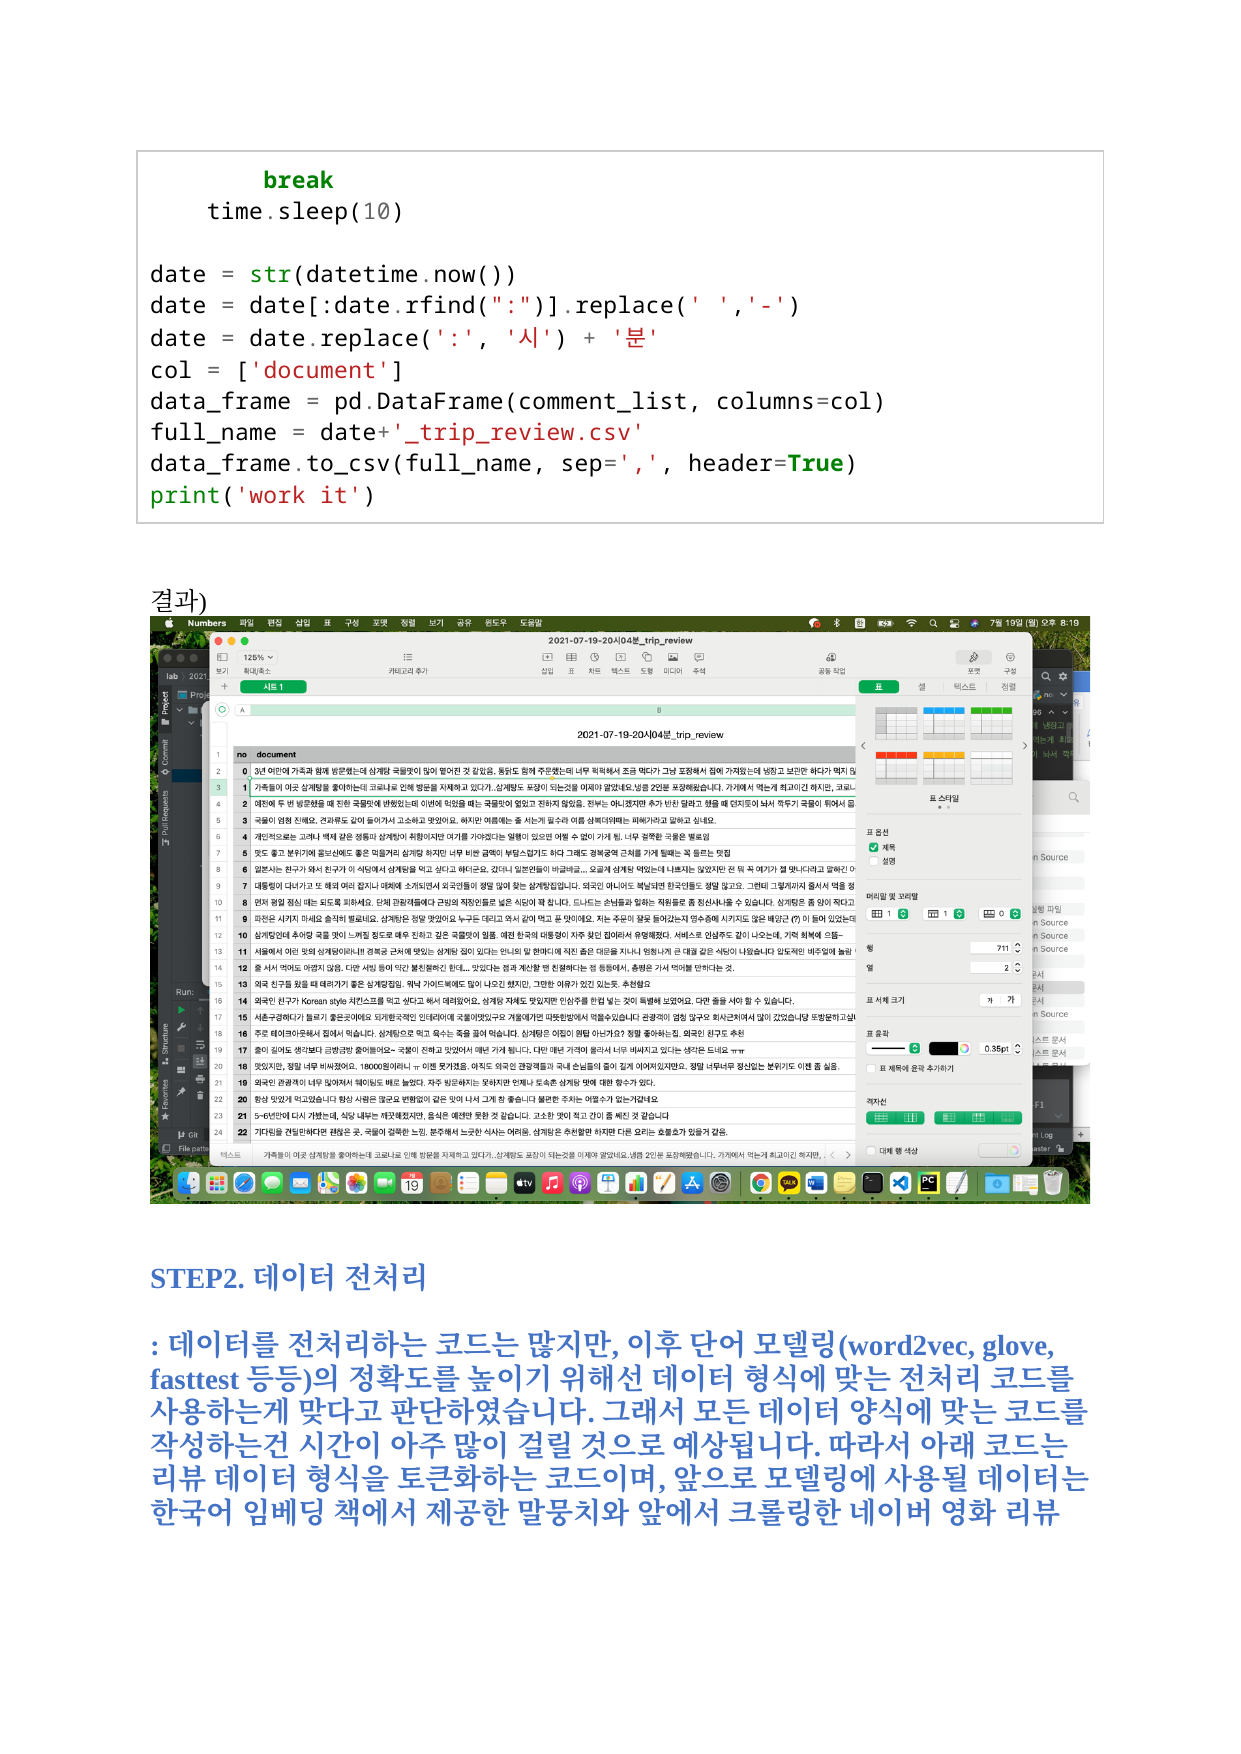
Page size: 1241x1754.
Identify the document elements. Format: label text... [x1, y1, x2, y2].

text full_name = date+'_trip_review.csv' [150, 416, 1090, 447]
text STEP2. 데이터 전처리 [150, 1261, 1090, 1295]
text data_frame = pd.DataFrame(comment_list, columns=col) [150, 385, 1090, 416]
text time.sleep(10) [150, 195, 1090, 227]
text date = date.replace(':', '시') + '분' [150, 320, 1090, 354]
text date = date[:date.rfind(":")].replace(' ','-') [150, 289, 1090, 320]
text print('work it') [138, 464, 1103, 522]
text col = ['document'] [150, 354, 1090, 385]
text 결과) [150, 587, 1090, 616]
text break [138, 152, 1103, 195]
picture [150, 616, 1091, 1204]
text date = str(datetime.now()) [150, 258, 1090, 289]
text data_frame.to_csv(full_name, sep=',', header=True) [150, 447, 1090, 464]
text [150, 1328, 1090, 1529]
